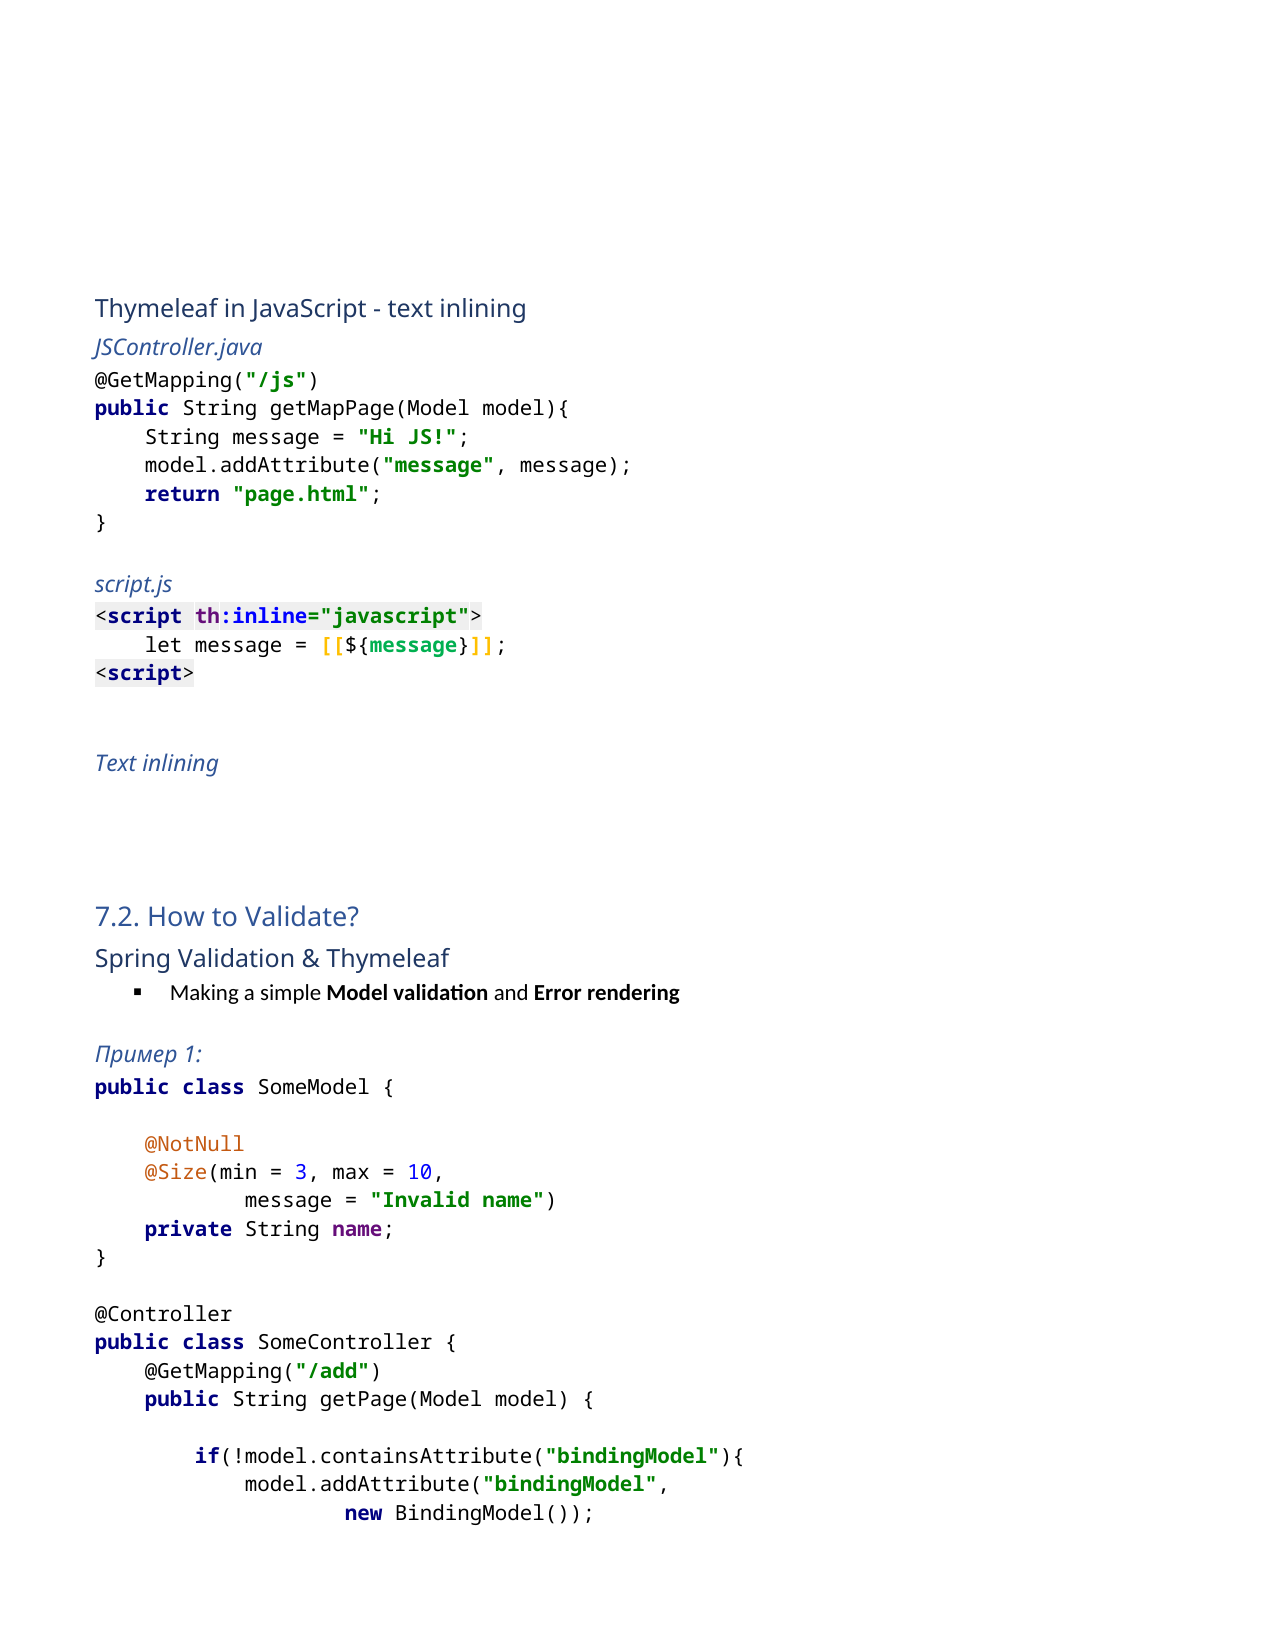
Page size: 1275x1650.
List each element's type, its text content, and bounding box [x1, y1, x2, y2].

list Making a simple Model validation and Error rendering [132, 978, 1198, 1006]
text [94, 1299, 1198, 1526]
subtitle Spring Validation & Thymeleaf [94, 941, 1198, 975]
subtitle script.js [94, 568, 1198, 599]
text <script th:inline="javascript"> let message = [[${message}]]; <script> [94, 602, 1198, 687]
text @GetMapping("/js") public String getMapPage(Model model){ String message = "Hi JS!"; model.addAttribute("message", message); return "page.html"; } [94, 365, 1198, 536]
subtitle Пример 1: [94, 1038, 1198, 1069]
subtitle JSController.java [94, 331, 1198, 363]
subtitle 7.2. How to Validate? [94, 897, 1198, 934]
subtitle Thymeleaf in JavaScript - text inlining [94, 290, 1198, 324]
subtitle Text inlining [94, 747, 1198, 778]
text public class SomeModel { @NotNull @Size(min = 3, max = 10, message = "Invalid name") private String name; } [94, 1072, 1198, 1271]
